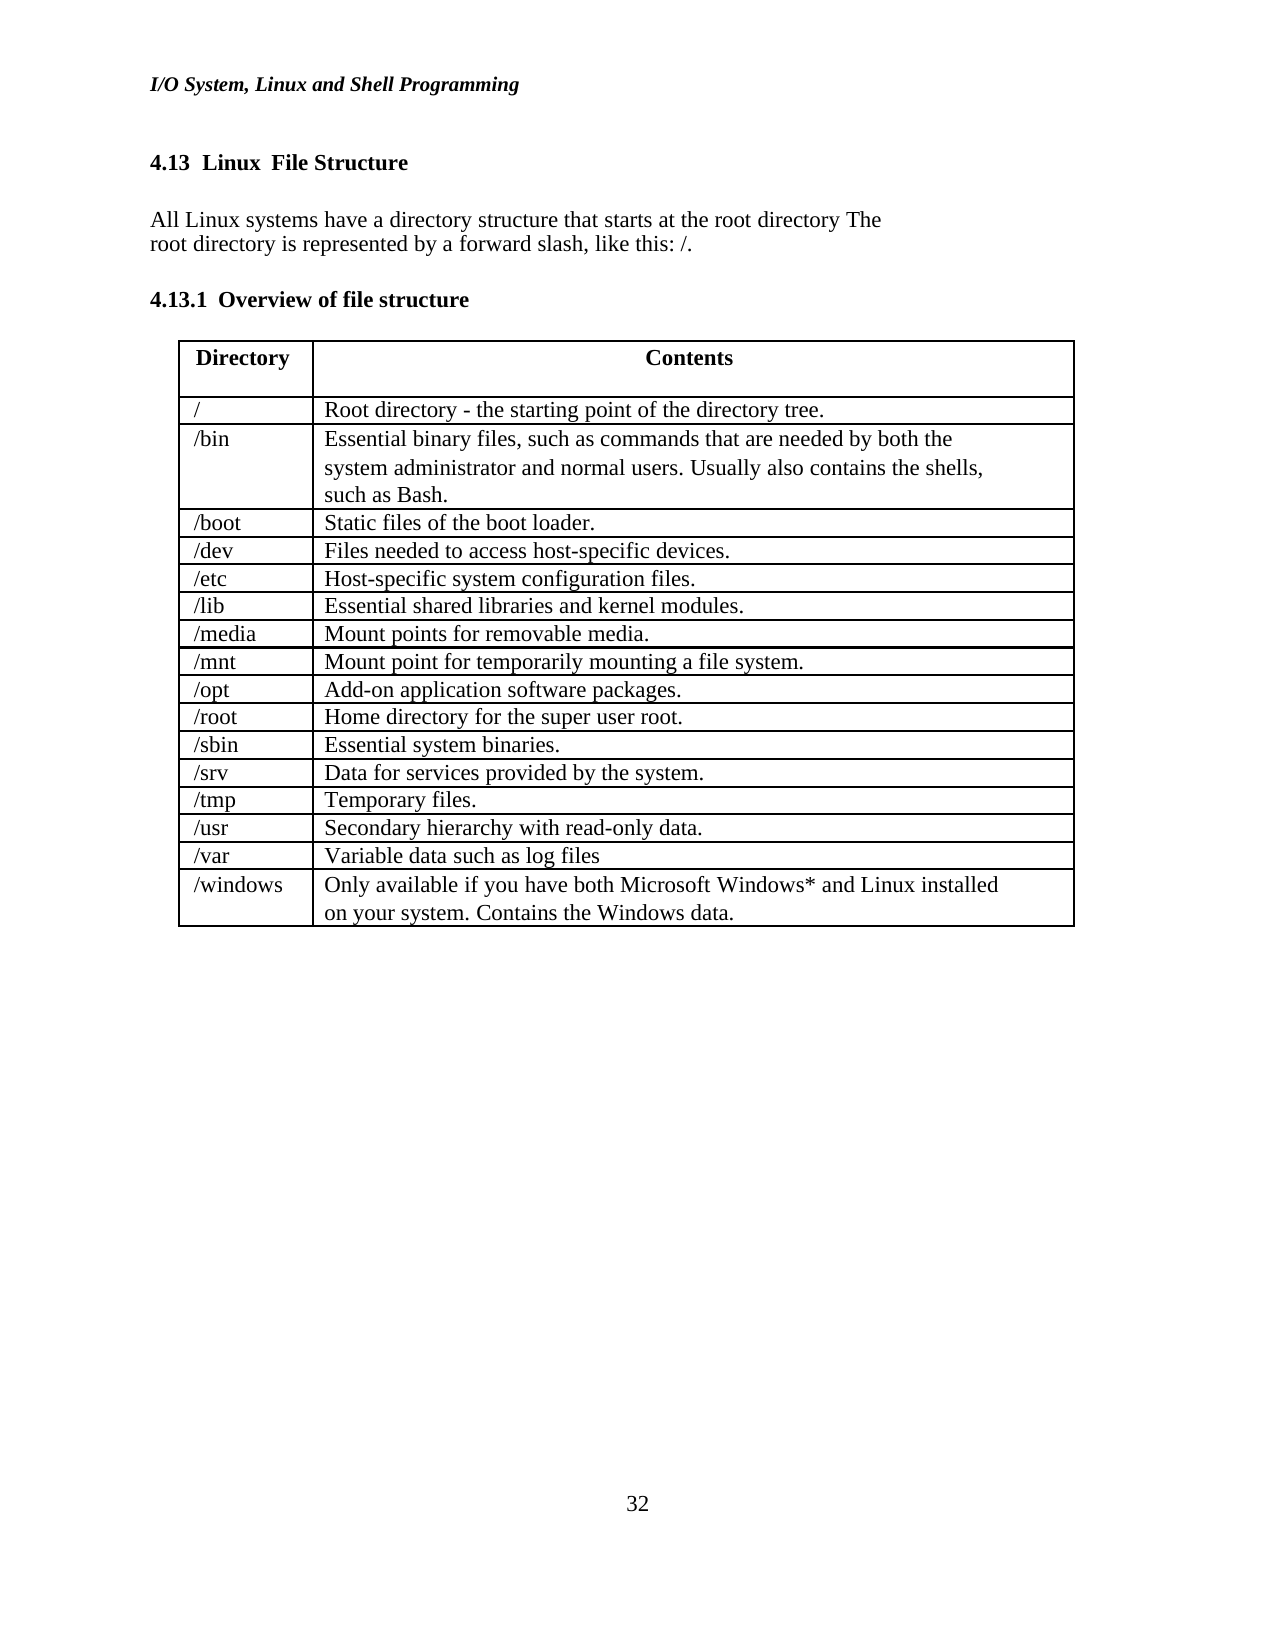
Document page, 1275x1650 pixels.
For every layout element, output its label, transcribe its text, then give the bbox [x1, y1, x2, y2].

table_cell / [180, 398, 312, 422]
table_cell Data for services provided by the system. [314, 760, 1073, 786]
subtitle 4.13.1 Overview of file structure [150, 286, 1256, 312]
table_cell /srv [180, 760, 312, 786]
table_cell /media [180, 621, 312, 646]
table_cell /dev [180, 538, 312, 563]
table_cell /opt [180, 676, 312, 702]
table_cell Home directory for the super user root. [314, 704, 1073, 730]
text All Linux systems have a directory structure that starts at the root directory The root directory is represented by a forward slash, like this: /. [150, 208, 912, 256]
table_cell /windows [180, 870, 312, 925]
table_cell /lib [180, 593, 312, 619]
table_header Directory [180, 342, 312, 396]
table_cell Mount point for temporarily mounting a file system. [314, 649, 1073, 674]
text 32 [246, 1490, 1029, 1516]
table_cell Add-on application software packages. [314, 676, 1073, 702]
table_cell Secondary hierarchy with read-only data. [314, 815, 1073, 841]
subtitle Linux File Structure [150, 148, 1256, 175]
table_cell /boot [180, 510, 312, 536]
table_cell /etc [180, 565, 312, 591]
table_cell Essential system binaries. [314, 732, 1073, 758]
table_cell Essential shared libraries and kernel modules. [314, 593, 1073, 619]
table_cell /mnt [180, 649, 312, 674]
table_cell Host-specific system configuration files. [314, 565, 1073, 591]
table_cell Mount points for removable media. [314, 621, 1073, 646]
table_cell /sbin [180, 732, 312, 758]
table_cell Root directory - the starting point of the directory tree. [314, 398, 1073, 422]
table_header Contents [314, 342, 1073, 396]
table_cell Only available if you have both Microsoft Windows* and Linux installed on your system. Contains the Windows data. [314, 870, 1073, 925]
table_cell Variable data such as log files [314, 843, 1073, 868]
table_cell /tmp [180, 788, 312, 813]
table_cell /bin [180, 425, 312, 508]
table_cell Static files of the boot loader. [314, 510, 1073, 536]
table_cell /root [180, 704, 312, 730]
table_cell Files needed to access host-specific devices. [314, 538, 1073, 563]
table_cell Essential binary files, such as commands that are needed by both the system administrator and normal users. Usually also contains the shells, such as Bash. [314, 425, 1073, 508]
table_cell /var [180, 843, 312, 868]
table_cell Temporary files. [314, 788, 1073, 813]
table_cell /usr [180, 815, 312, 841]
